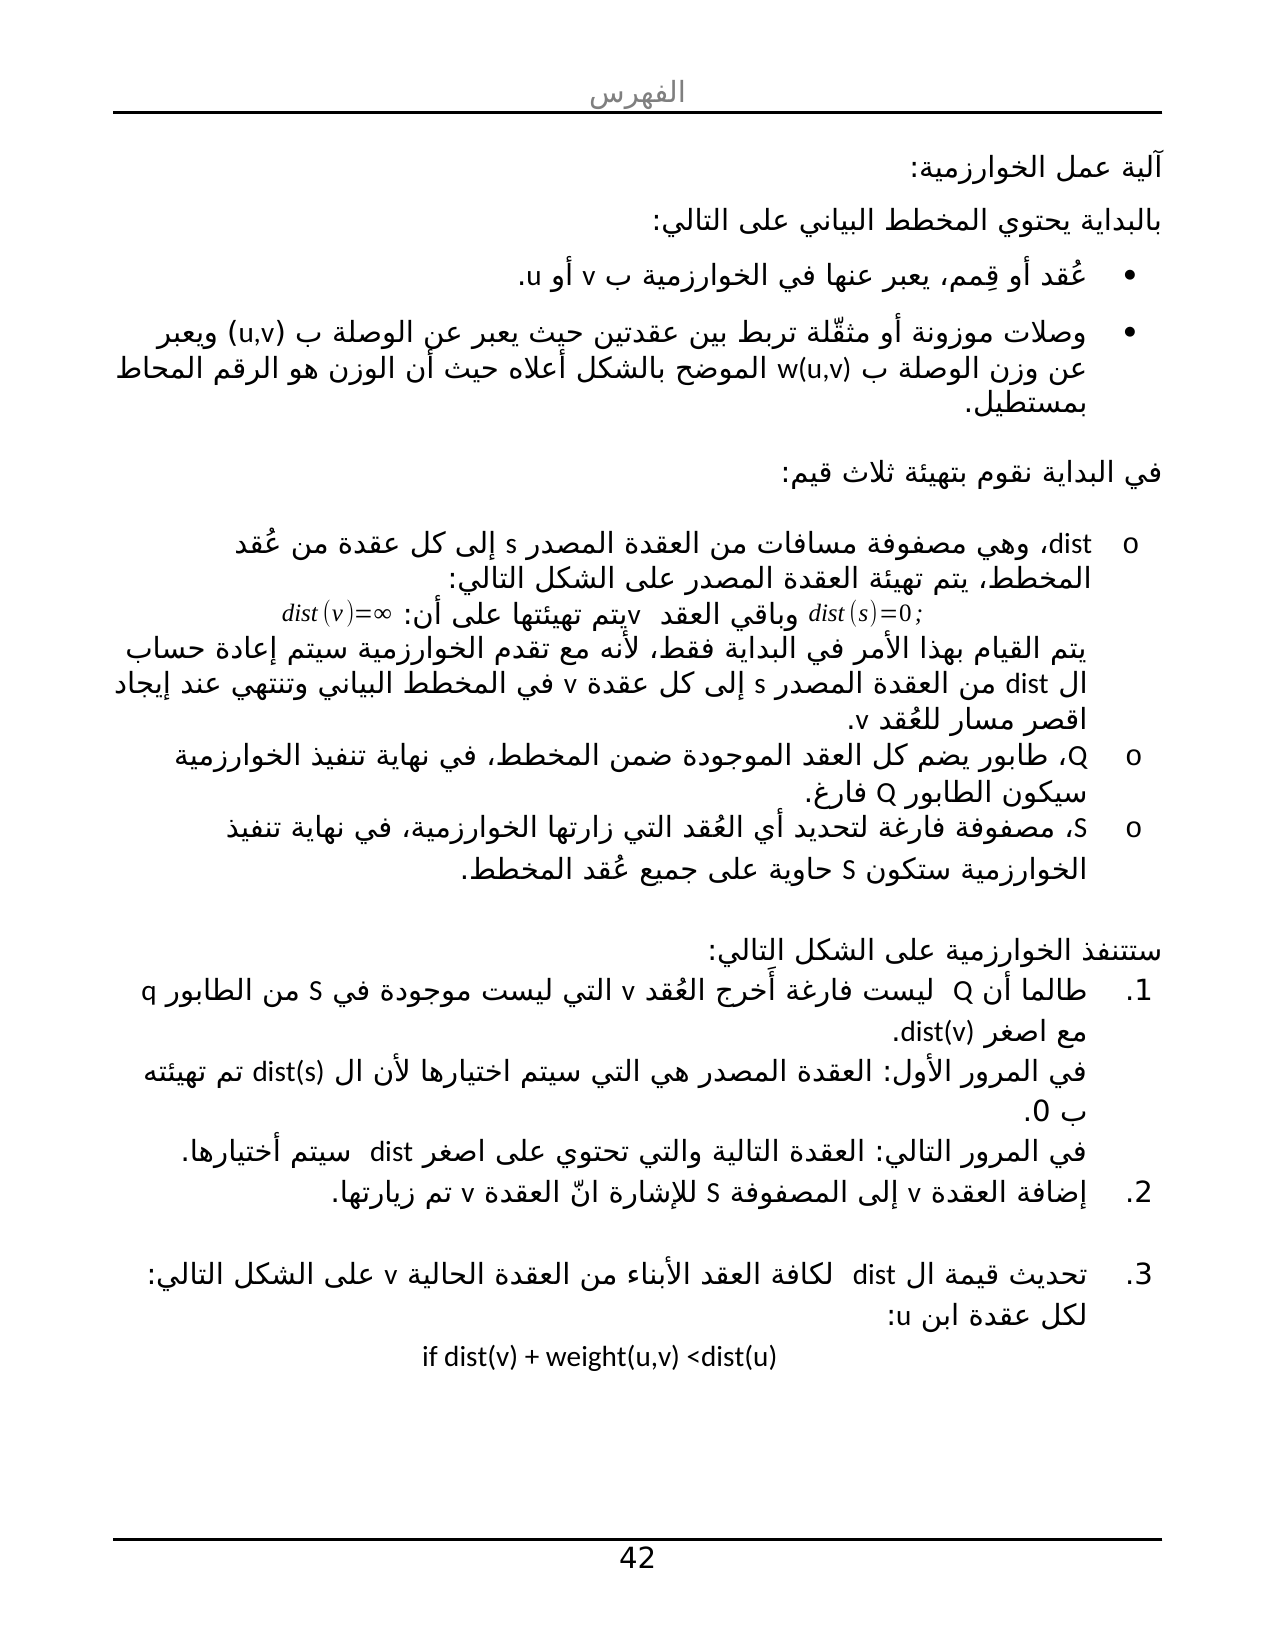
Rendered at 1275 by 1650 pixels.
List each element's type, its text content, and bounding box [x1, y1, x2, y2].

text لكل عقدة ابن u: [112, 1297, 1162, 1332]
list Q، طابور يضم كل العقد الموجودة ضمن المخطط، في نهاية تنفيذ الخوارزمية سيكون الطابور Q فارغ. [112, 737, 1125, 809]
list S، مصفوفة فارغة لتحديد أي العُقد التي زارتها الخوارزمية، في نهاية تنفيذ الخوارزمية ستكون S حاوية على جميع عُقد المخطط. [112, 809, 1125, 887]
list تحديث قيمة ال dist لكافة العقد الأبناء من العقدة الحالية v على الشكل التالي: [112, 1256, 1125, 1291]
text آلية عمل الخوارزمية: [112, 150, 1162, 184]
list طالما أن Q ليست فارغة أَخرج العُقد v التي ليست موجودة في S من الطابور q مع اصغر dist(v). في المرور الأول: العقدة المصدر هي التي سيتم اختيارها لأن ال dist(s) تم تهيئته ب 0. في المرور التالي: العقدة التالية والتي تحتوي على اصغر dist سيتم أختيارها. [112, 972, 1125, 1169]
list إضافة العقدة v إلى المصفوفة S للإشارة انّ العقدة v تم زيارتها. [112, 1174, 1125, 1209]
list عُقد أو قِمم، يعبر عنها في الخوارزمية ب v أو u. [112, 257, 1125, 292]
text بالبداية يحتوي المخطط البياني على التالي: [112, 203, 1162, 237]
text في البداية نقوم بتهيئة ثلاث قيم: [112, 455, 1162, 489]
text وباقي العقد vيتم تهيئتها على أن: [112, 596, 1092, 631]
text ستتنفذ الخوارزمية على الشكل التالي: [112, 933, 1162, 967]
text if dist(v) + weight(u,v) <dist(u) [112, 1338, 1087, 1373]
list dist، وهي مصفوفة مسافات من العقدة المصدر s إلى كل عقدة من عُقد المخطط، يتم تهيئة العقدة المصدر على الشكل التالي: [112, 525, 1122, 596]
text يتم القيام بهذا الأمر في البداية فقط، لأنه مع تقدم الخوارزمية سيتم إعادة حساب ال dist من العقدة المصدر s إلى كل عقدة v في المخطط البياني وتنتهي عند إيجاد اقصر مسار للعُقد v. [112, 631, 1087, 737]
list وصلات موزونة أو مثقّلة تربط بين عقدتين حيث يعبر عن الوصلة ب (u,v) ويعبر عن وزن الوصلة ب w(u,v) الموضح بالشكل أعلاه حيث أن الوزن هو الرقم المحاط بمستطيل. [112, 314, 1125, 419]
